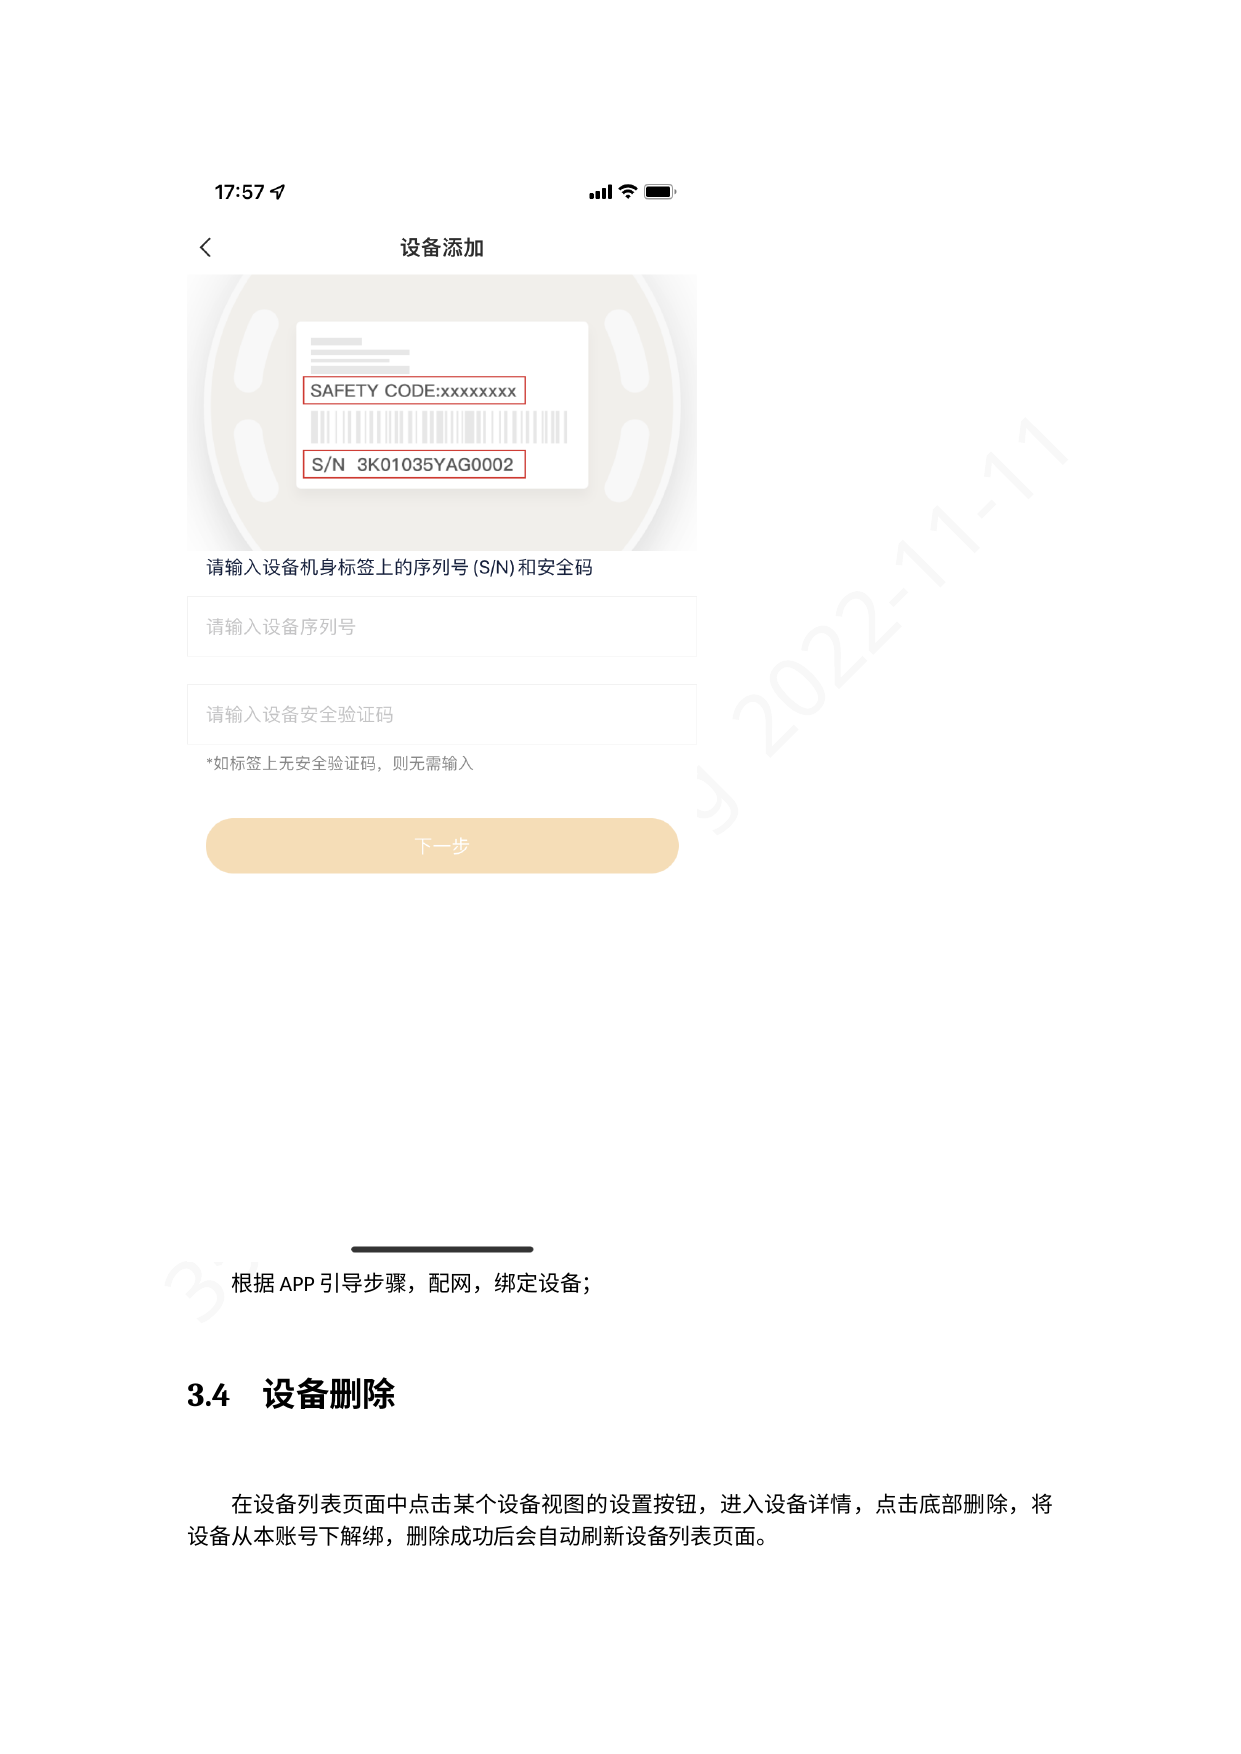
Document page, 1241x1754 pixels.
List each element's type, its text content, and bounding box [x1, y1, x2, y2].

text 根据APP引导步骤，配网，绑定设备； [187, 1267, 1053, 1299]
picture [187, 161, 697, 1262]
text 在设备列表页面中点击某个设备视图的设置按钮，进入设备详情，点击底部删除，将设备从本账号下解绑，删除成功后会自动刷新设备列表页面。 [187, 1486, 1053, 1551]
subtitle 设备删除 [187, 1359, 1053, 1424]
